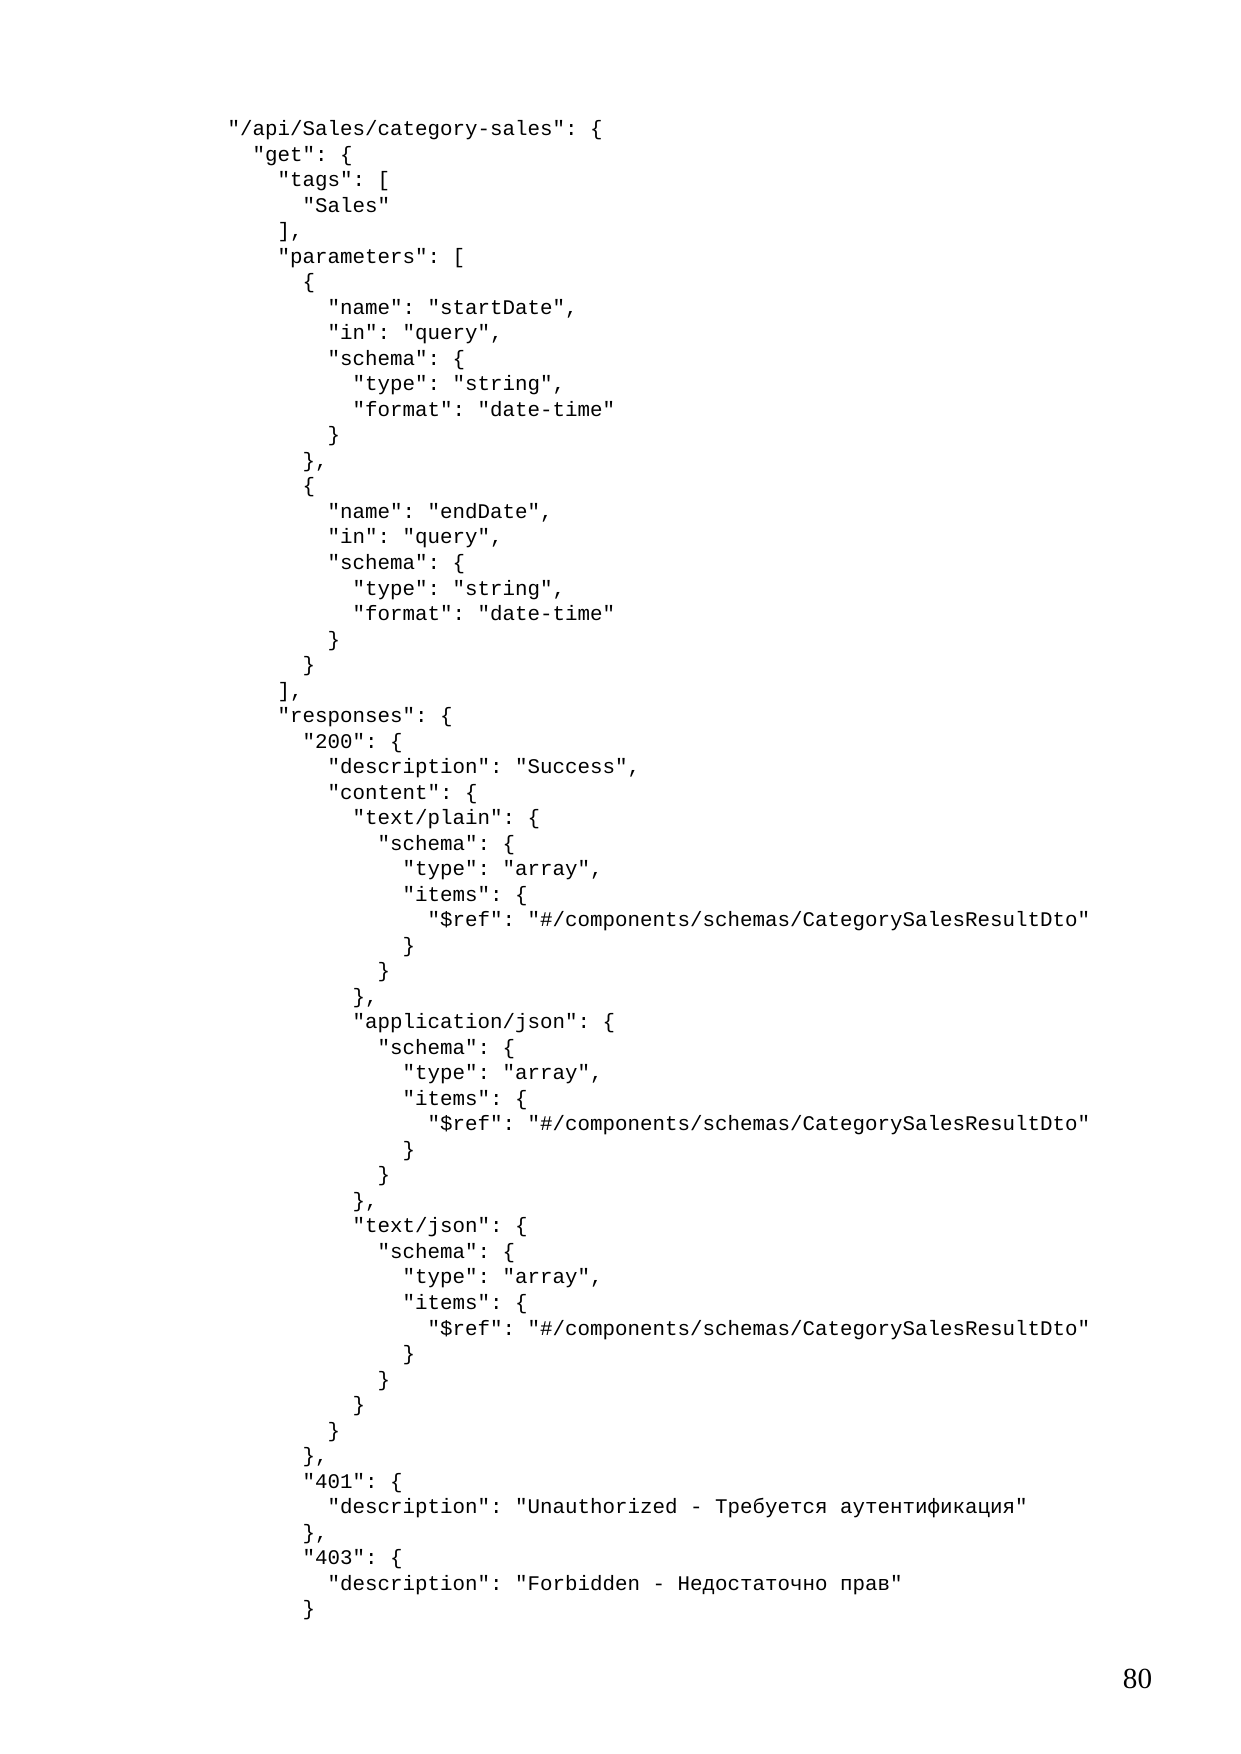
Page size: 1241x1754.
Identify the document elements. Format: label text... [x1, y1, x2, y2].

text "name": "startDate", [177, 297, 1152, 320]
text "schema": { [177, 1037, 1152, 1061]
text { [177, 475, 1152, 499]
text "type": "array", [177, 1062, 1152, 1086]
text "name": "endDate", [177, 501, 1152, 524]
text "description": "Unauthorized - Требуется аутентификация" [177, 1496, 1152, 1520]
text "schema": { [177, 833, 1152, 856]
text "description": "Forbidden - Недостаточно прав" [177, 1573, 1152, 1596]
text "tags": [ [177, 169, 1152, 193]
text "application/json": { [177, 1011, 1152, 1035]
text } [177, 628, 1152, 652]
text "type": "string", [177, 373, 1152, 397]
text "Sales" [177, 195, 1152, 218]
text "responses": { [177, 705, 1152, 729]
text }, [177, 986, 1152, 1009]
text } [177, 1369, 1152, 1392]
text "format": "date-time" [177, 603, 1152, 627]
text "in": "query", [177, 526, 1152, 550]
text "schema": { [177, 552, 1152, 576]
text "schema": { [177, 1241, 1152, 1265]
text } [177, 1394, 1152, 1418]
text } [177, 1598, 1152, 1622]
text "items": { [177, 1088, 1152, 1112]
text }, [177, 1445, 1152, 1469]
text ], [177, 679, 1152, 703]
text "items": { [177, 884, 1152, 907]
text "text/plain": { [177, 807, 1152, 831]
text ], [177, 220, 1152, 244]
text }, [177, 1190, 1152, 1214]
text } [177, 1420, 1152, 1443]
text "content": { [177, 782, 1152, 805]
text "/api/Sales/category-sales": { [177, 118, 1152, 142]
text } [177, 424, 1152, 448]
text "text/json": { [177, 1216, 1152, 1239]
text "get": { [177, 144, 1152, 167]
text "200": { [177, 731, 1152, 754]
text }, [177, 450, 1152, 473]
text "$ref": "#/components/schemas/CategorySalesResultDto" [177, 909, 1152, 933]
text } [177, 654, 1152, 678]
text "type": "string", [177, 577, 1152, 601]
text "items": { [177, 1292, 1152, 1316]
text "description": "Success", [177, 756, 1152, 780]
text "format": "date-time" [177, 399, 1152, 422]
text "401": { [177, 1471, 1152, 1494]
text "403": { [177, 1547, 1152, 1571]
text "type": "array", [177, 858, 1152, 882]
text }, [177, 1522, 1152, 1545]
text } [177, 1343, 1152, 1367]
text } [177, 960, 1152, 984]
text "$ref": "#/components/schemas/CategorySalesResultDto" [177, 1113, 1152, 1137]
text } [177, 1164, 1152, 1188]
text } [177, 935, 1152, 958]
text "$ref": "#/components/schemas/CategorySalesResultDto" [177, 1318, 1152, 1341]
text "in": "query", [177, 322, 1152, 346]
text "type": "array", [177, 1267, 1152, 1290]
text "parameters": [ [177, 246, 1152, 269]
text "schema": { [177, 348, 1152, 371]
text } [177, 1139, 1152, 1163]
text { [177, 271, 1152, 295]
